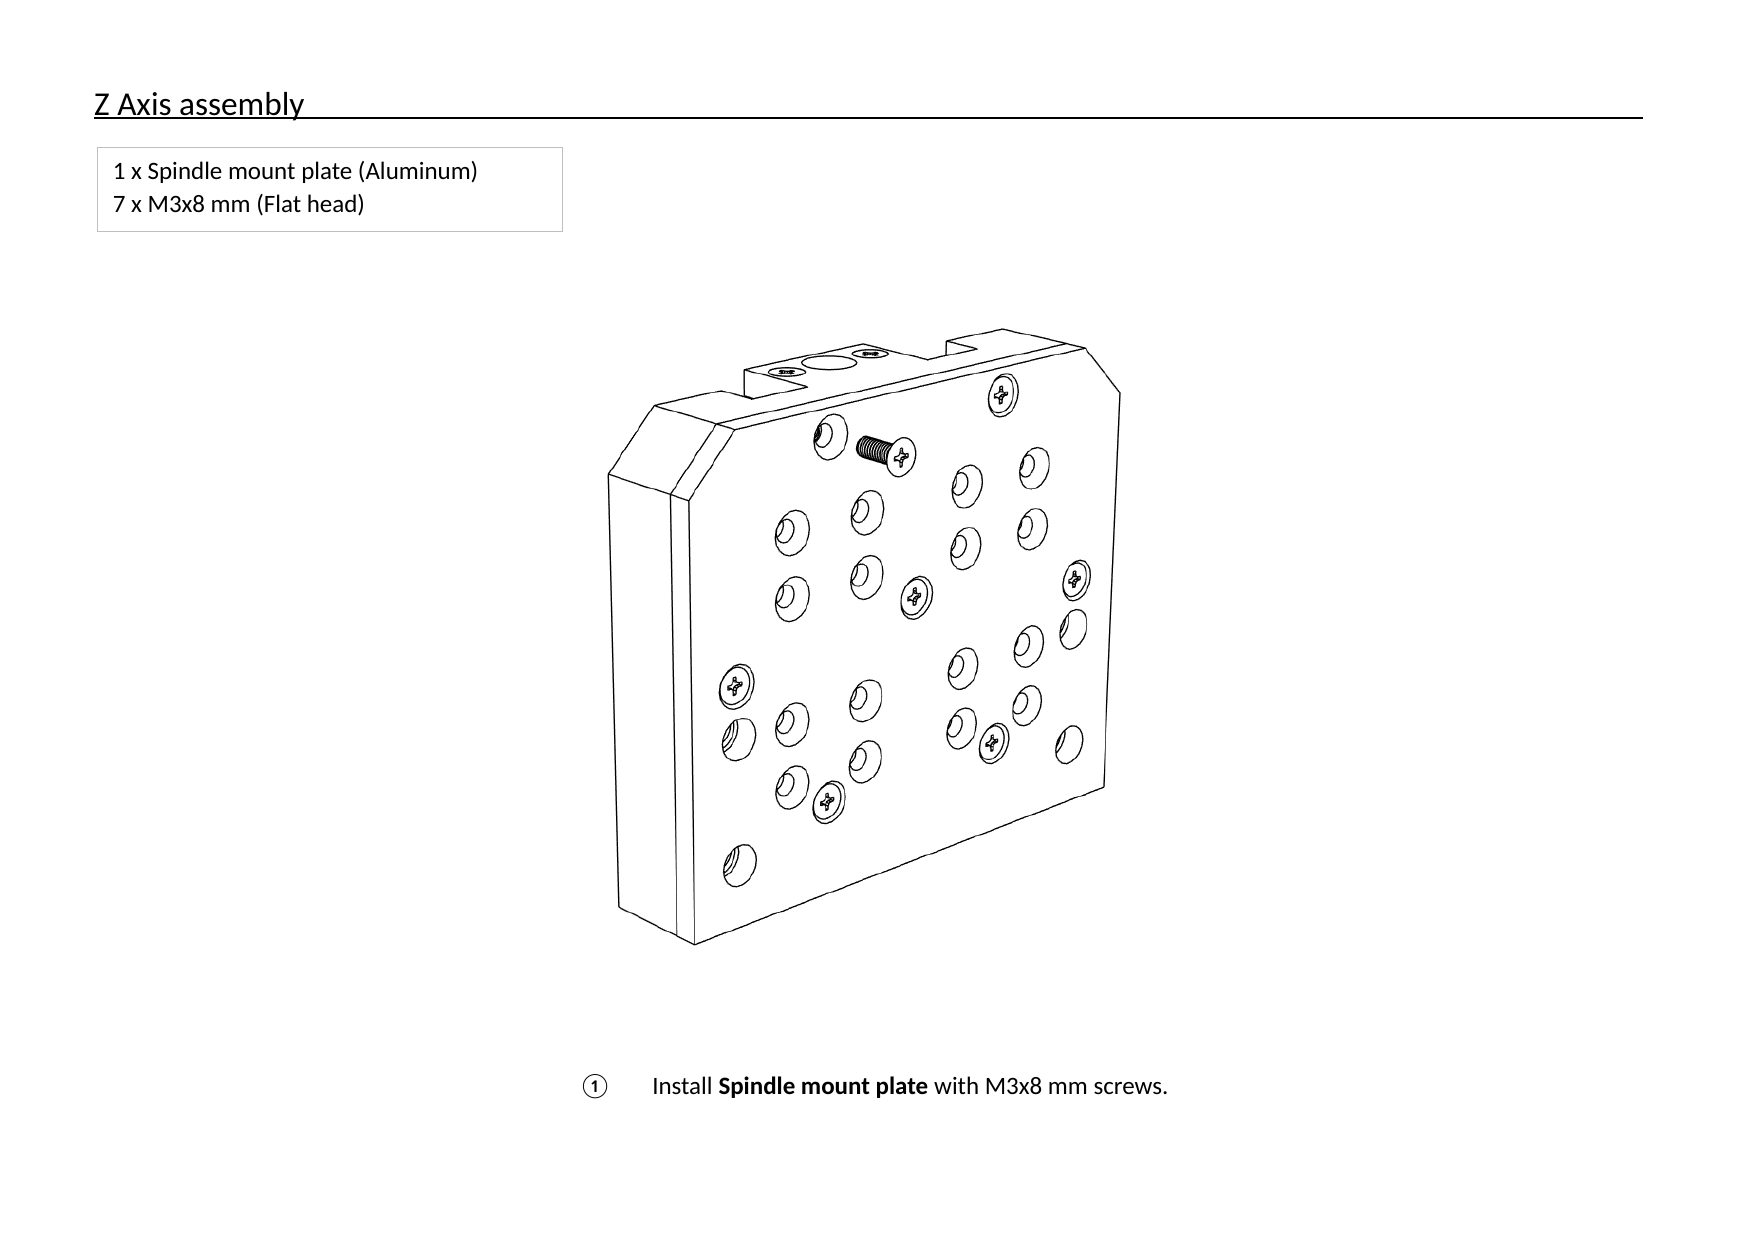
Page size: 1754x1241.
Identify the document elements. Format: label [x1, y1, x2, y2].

picture [595, 318, 1132, 955]
